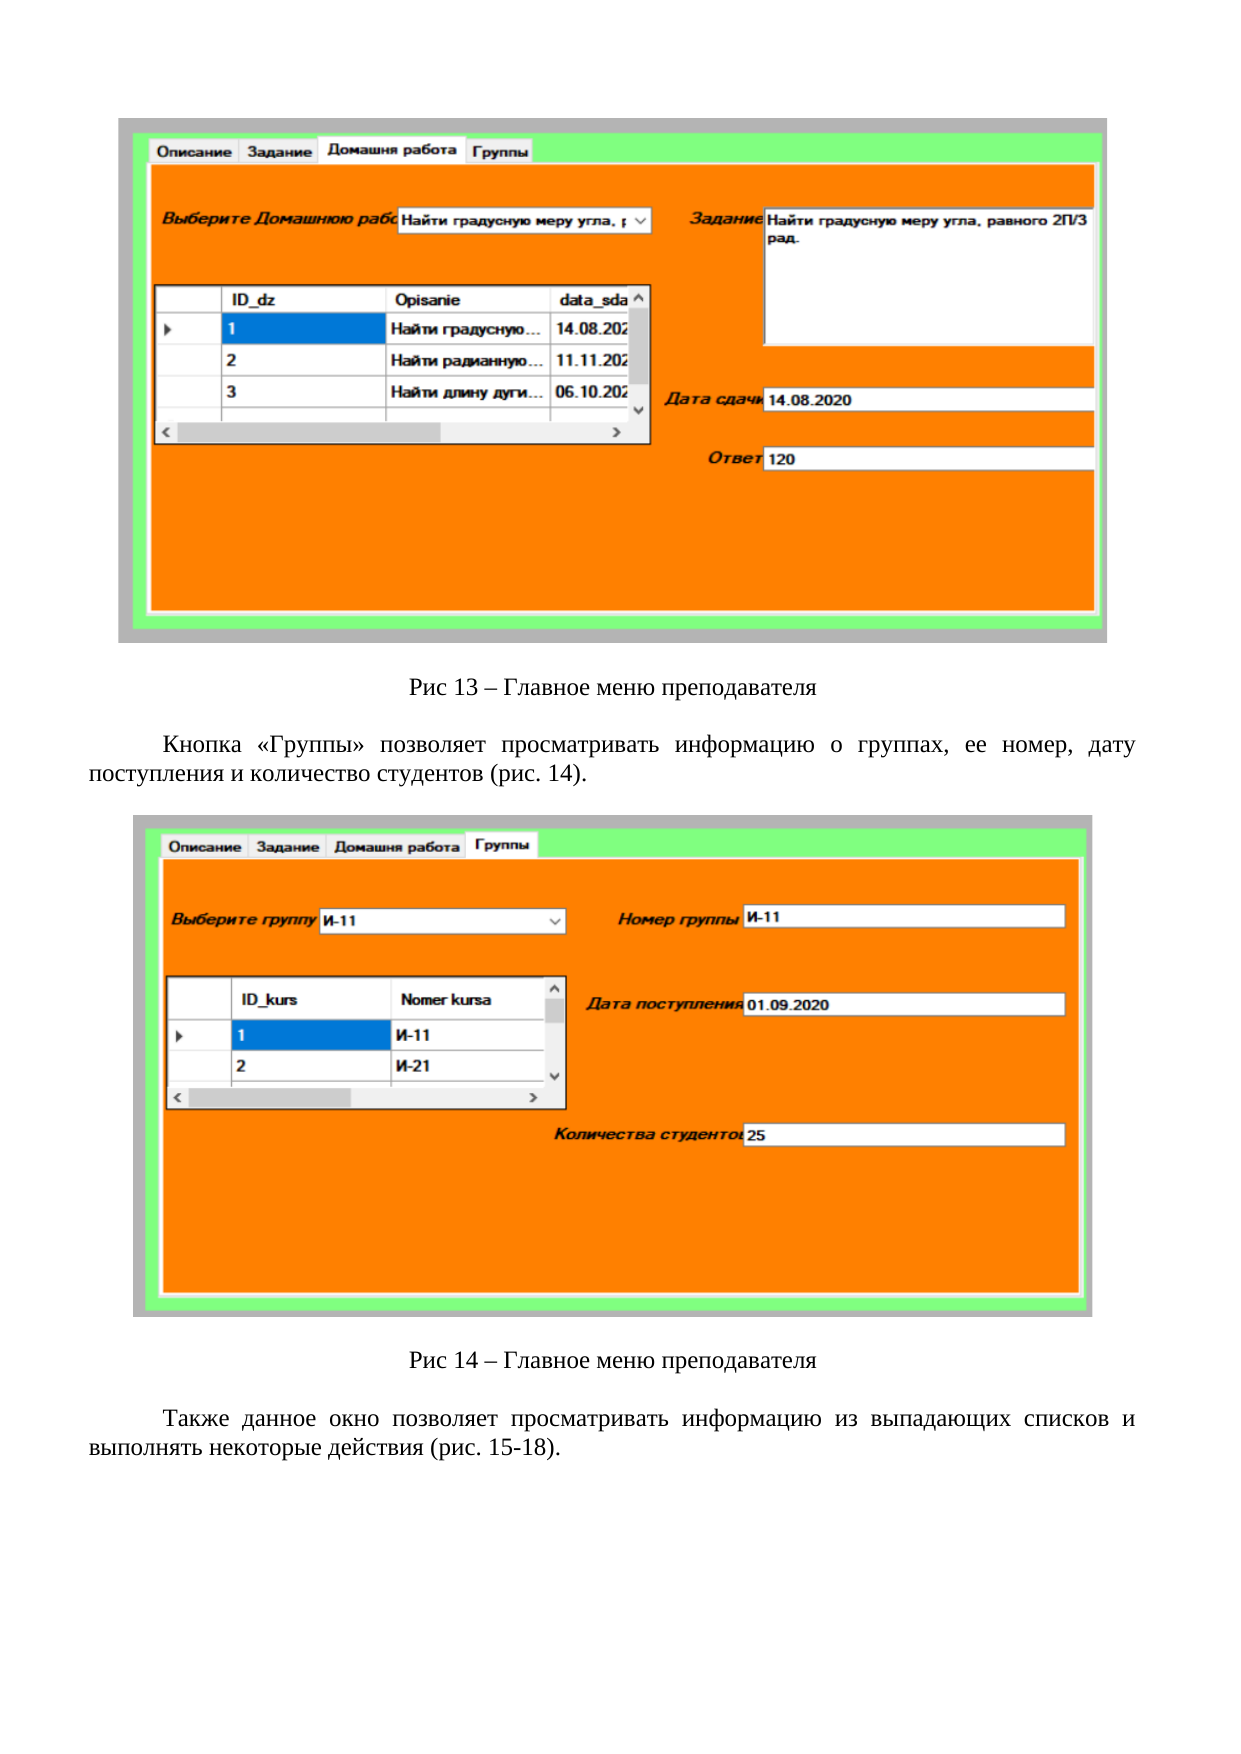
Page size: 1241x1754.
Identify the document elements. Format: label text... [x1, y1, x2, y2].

text Рис 14 – Главное меню преподавателя [88, 1345, 1137, 1374]
text Также данное окно позволяет просматривать информацию из выпадающих списков и выполнять некоторые действия (рис. 15-18). [88, 1403, 1137, 1460]
text Кнопка «Группы» позволяет просматривать информацию о группах, ее номер, дату поступления и количество студентов (рис. 14). [88, 729, 1137, 787]
text Рис 13 – Главное меню преподавателя [88, 672, 1137, 700]
picture [118, 118, 1108, 643]
picture [133, 815, 1093, 1317]
